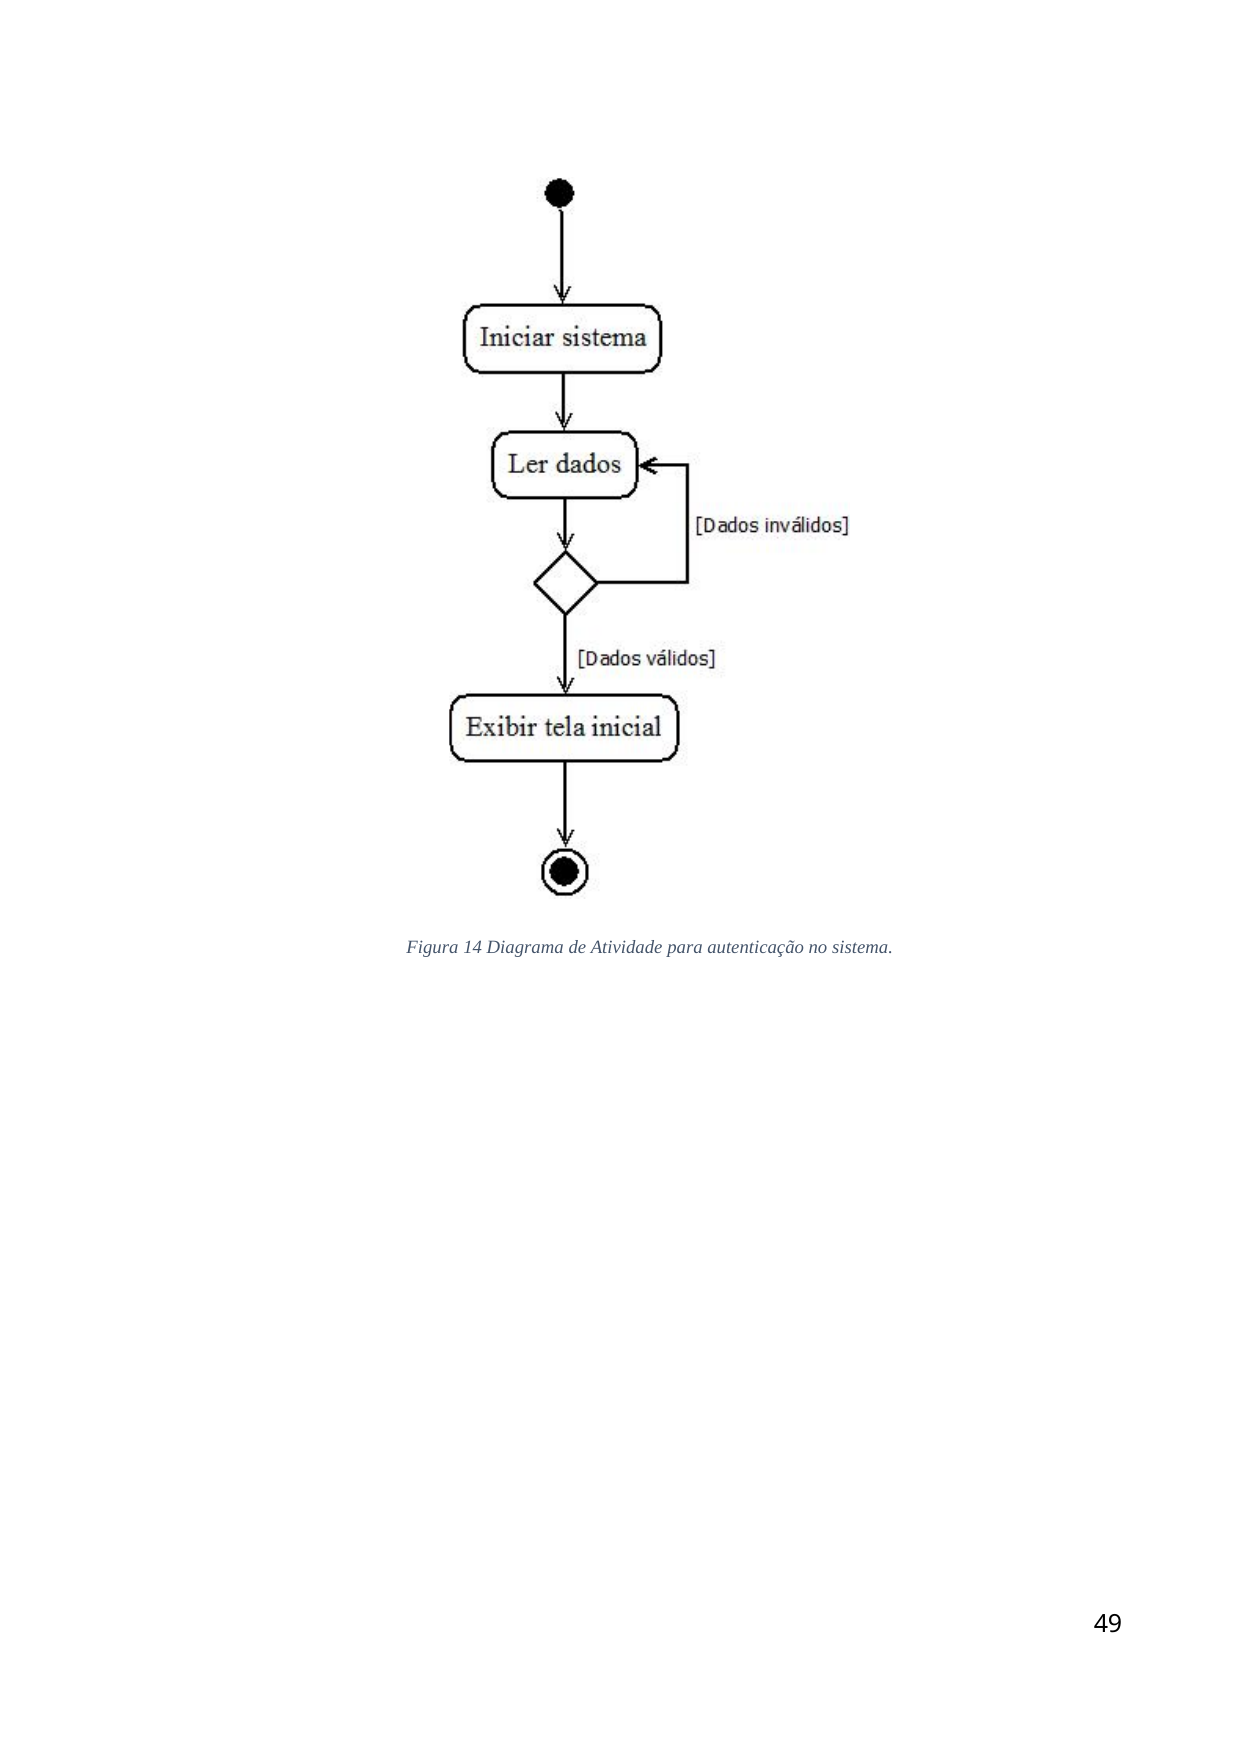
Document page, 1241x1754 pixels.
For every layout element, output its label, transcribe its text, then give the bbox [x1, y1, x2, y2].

picture [449, 177, 850, 899]
text Figura 14 Diagrama de Atividade para autenticação no sistema. [177, 936, 1122, 958]
